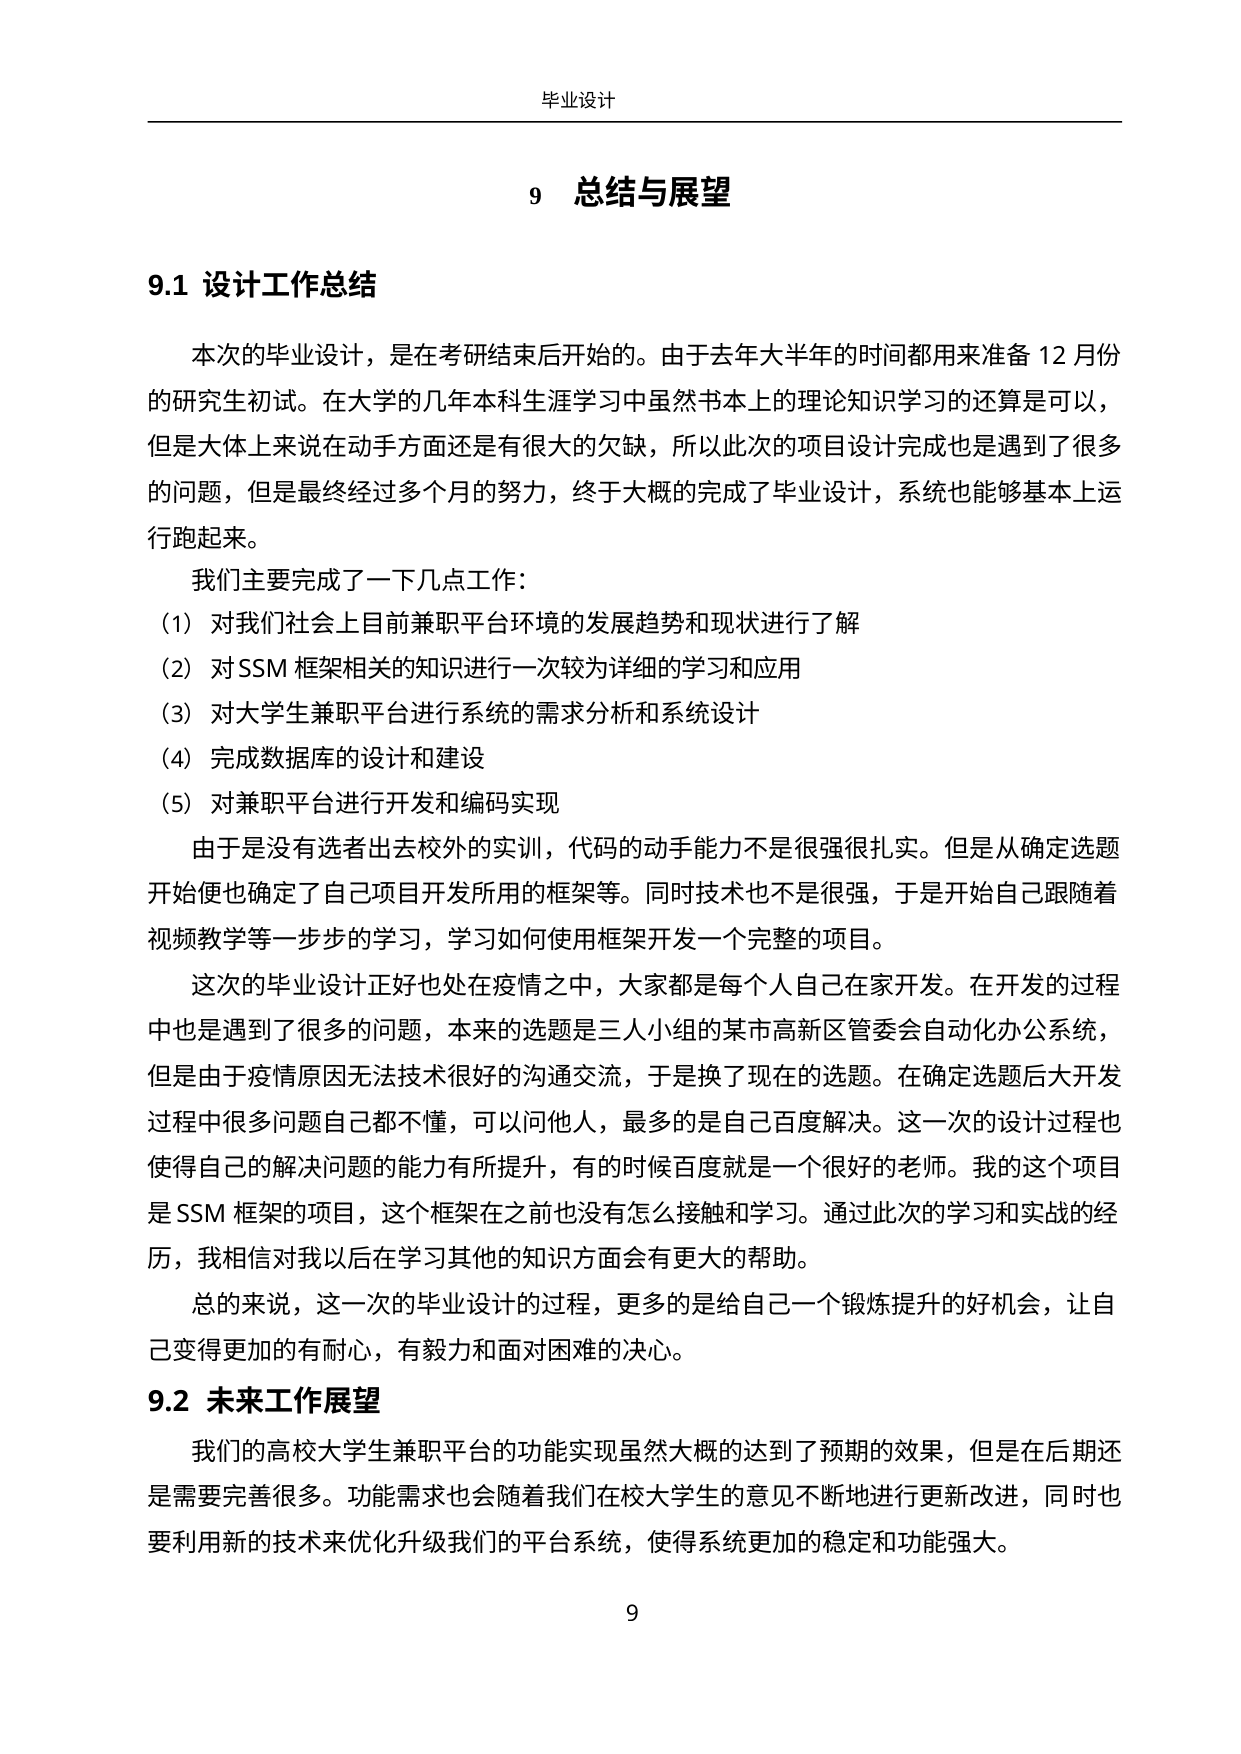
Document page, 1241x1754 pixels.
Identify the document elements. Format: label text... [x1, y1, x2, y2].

subtitle 总结与展望 [529, 159, 1146, 215]
list 对我们社会上目前兼职平台环境的发展趋势和现状进行了解 [148, 604, 1146, 640]
list 对 SSM 框架相关的知识进行一次较为详细的学习和应用 [148, 649, 1146, 685]
list 对兼职平台进行开发和编码实现 [148, 783, 1146, 819]
list 完成数据库的设计和建设 [148, 739, 1146, 775]
text 由于是没有选者出去校外的实训，代码的动手能力不是很强很扎实。但是从确定选题开始便也确定了自己项目开发所用的框架等。同时技术也不是很强，于是开始自己跟随着视频教学等一步步的学习，学习如何使用框架开发一个完整的项目。 [148, 828, 1122, 956]
text 我们的高校大学生兼职平台的功能实现虽然大概的达到了预期的效果，但是在后期还是需要完善很多。功能需求也会随着我们在校大学生的意见不断地进行更新改进，同时也要利用新的技术来优化升级我们的平台系统，使得系统更加的稳定和功能强大。 [148, 1431, 1122, 1559]
text 总的来说，这一次的毕业设计的过程，更多的是给自己一个锻炼提升的好机会，让自己变得更加的有耐心，有毅力和面对困难的决心。 [148, 1284, 1122, 1366]
text 我们主要完成了一下几点工作： [191, 564, 1146, 596]
subtitle 设计工作总结 [148, 254, 1146, 306]
subtitle 未来工作展望 [148, 1377, 1146, 1420]
text 本次的毕业设计，是在考研结束后开始的。由于去年大半年的时间都用来准备 12 月份的研究生初试。在大学的几年本科生涯学习中虽然书本上的理论知识学习的还算是可以， 但是大体上来说在动手方面还是有很大的欠缺，所以此次的项目设计完成也是遇到了很多的问题，但是最终经过多个月的努力，终于大概的完成了毕业设计，系统也能够基本上运行跑起来。 [148, 336, 1123, 554]
list 对大学生兼职平台进行系统的需求分析和系统设计 [148, 694, 1146, 730]
text 这次的毕业设计正好也处在疫情之中，大家都是每个人自己在家开发。在开发的过程中也是遇到了很多的问题，本来的选题是三人小组的某市高新区管委会自动化办公系统， 但是由于疫情原因无法技术很好的沟通交流，于是换了现在的选题。在确定选题后大开发过程中很多问题自己都不懂，可以问他人，最多的是自己百度解决。这一次的设计过程也使得自己的解决问题的能力有所提升，有的时候百度就是一个很好的老师。我的这个项目是 SSM 框架的项目，这个框架在之前也没有怎么接触和学习。通过此次的学习和实战的经历，我相信对我以后在学习其他的知识方面会有更大的帮助。 [148, 965, 1123, 1275]
